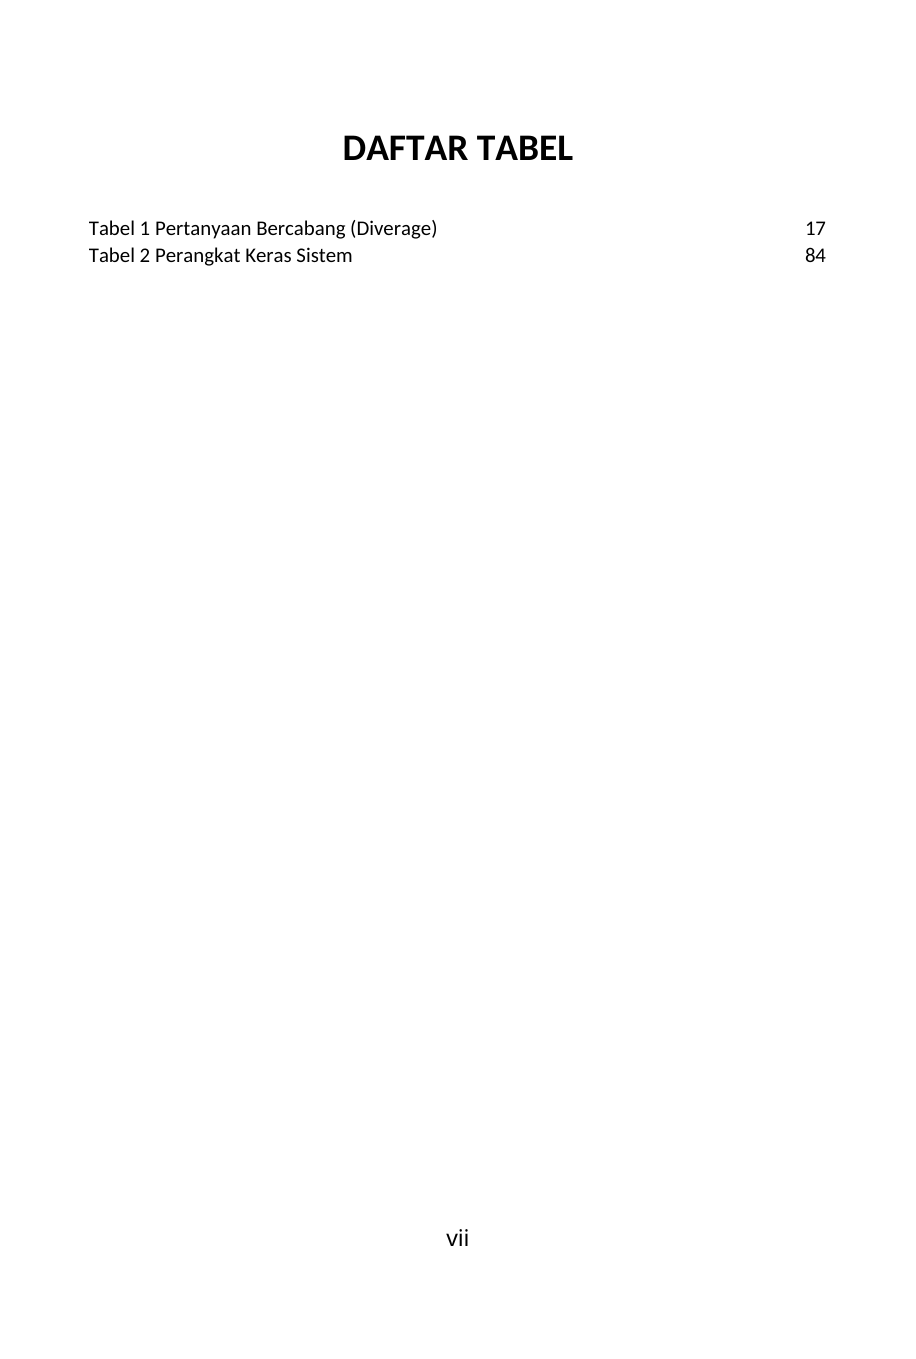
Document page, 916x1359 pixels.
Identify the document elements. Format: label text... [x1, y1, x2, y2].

subtitle DAFTAR TABEL [89, 124, 827, 170]
text Tabel 1 Pertanyaan Bercabang (Diverage) 17 [89, 215, 827, 240]
text Tabel 2 Perangkat Keras Sistem 84 [89, 242, 827, 268]
